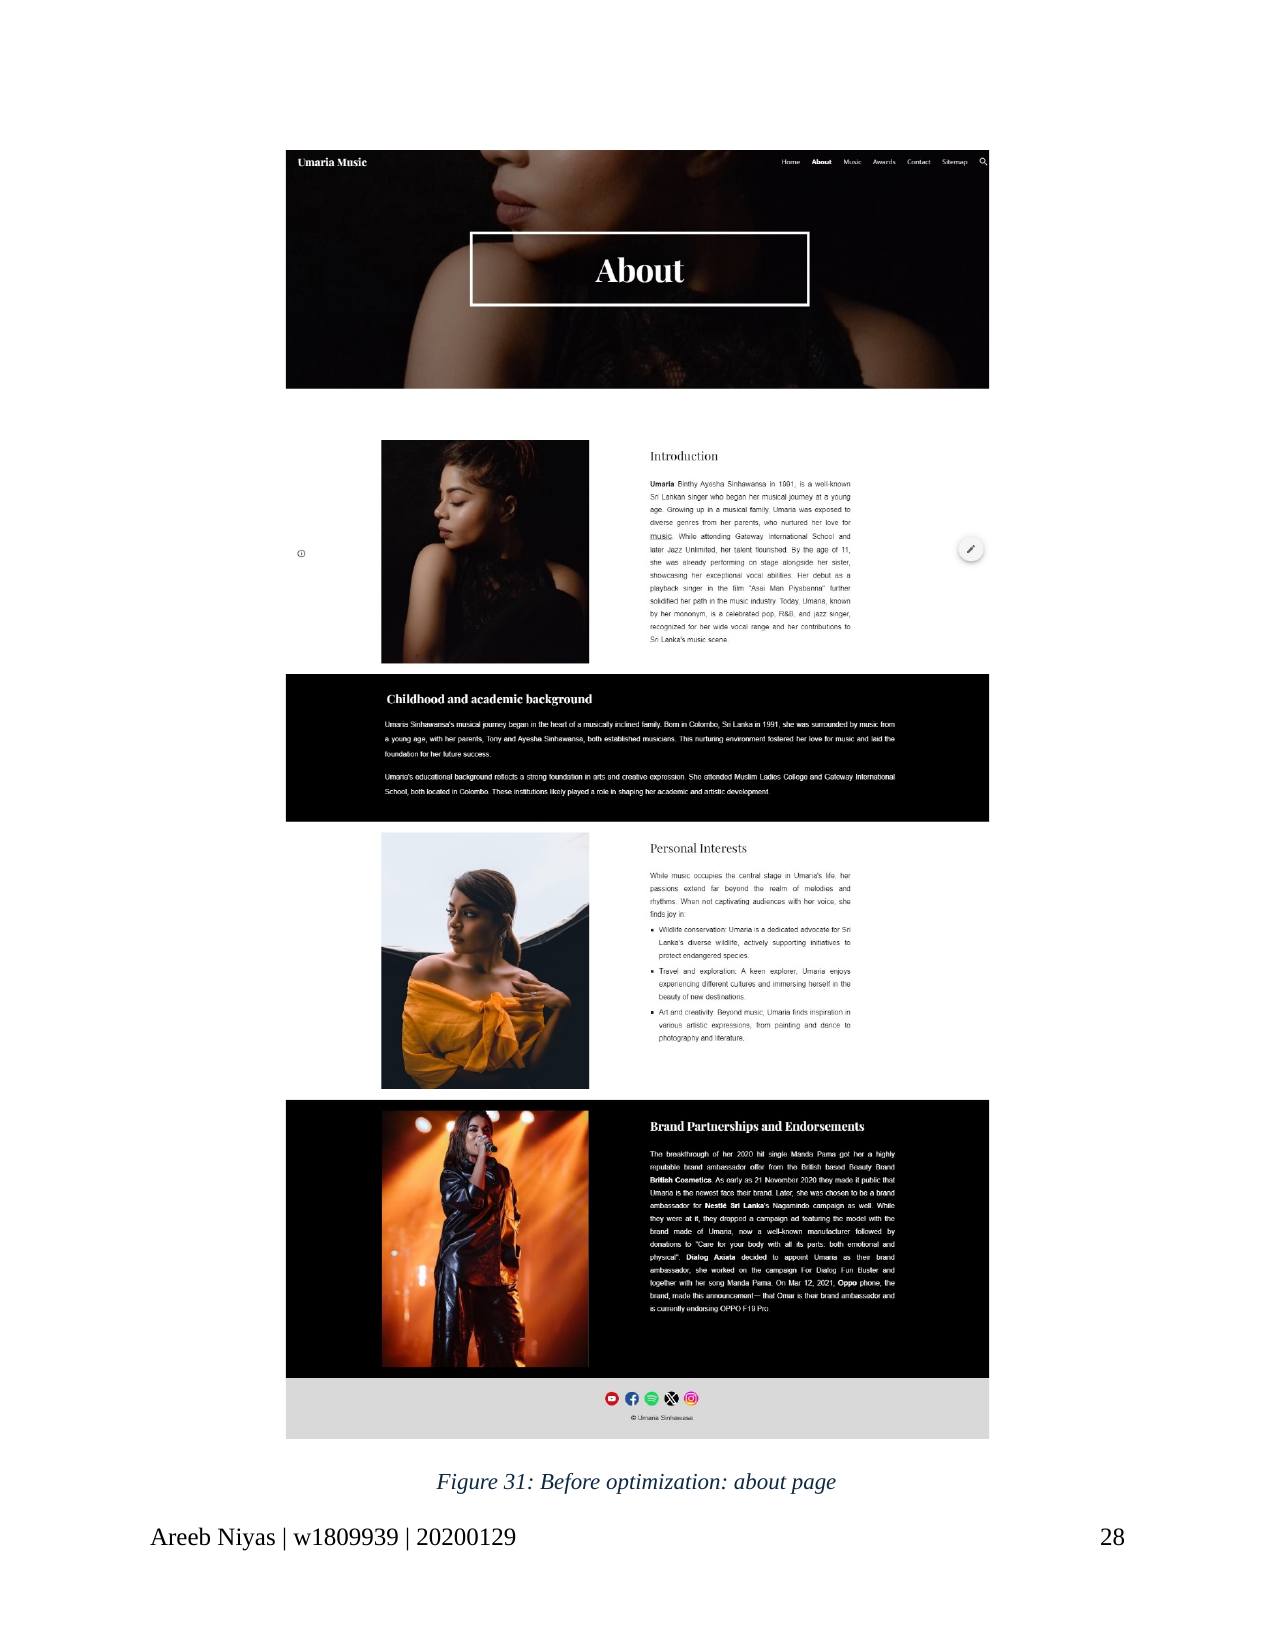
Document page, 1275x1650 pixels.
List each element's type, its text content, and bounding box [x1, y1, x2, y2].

text Figure 31: Before optimization: about page [150, 1468, 1125, 1494]
picture [285, 150, 990, 1439]
